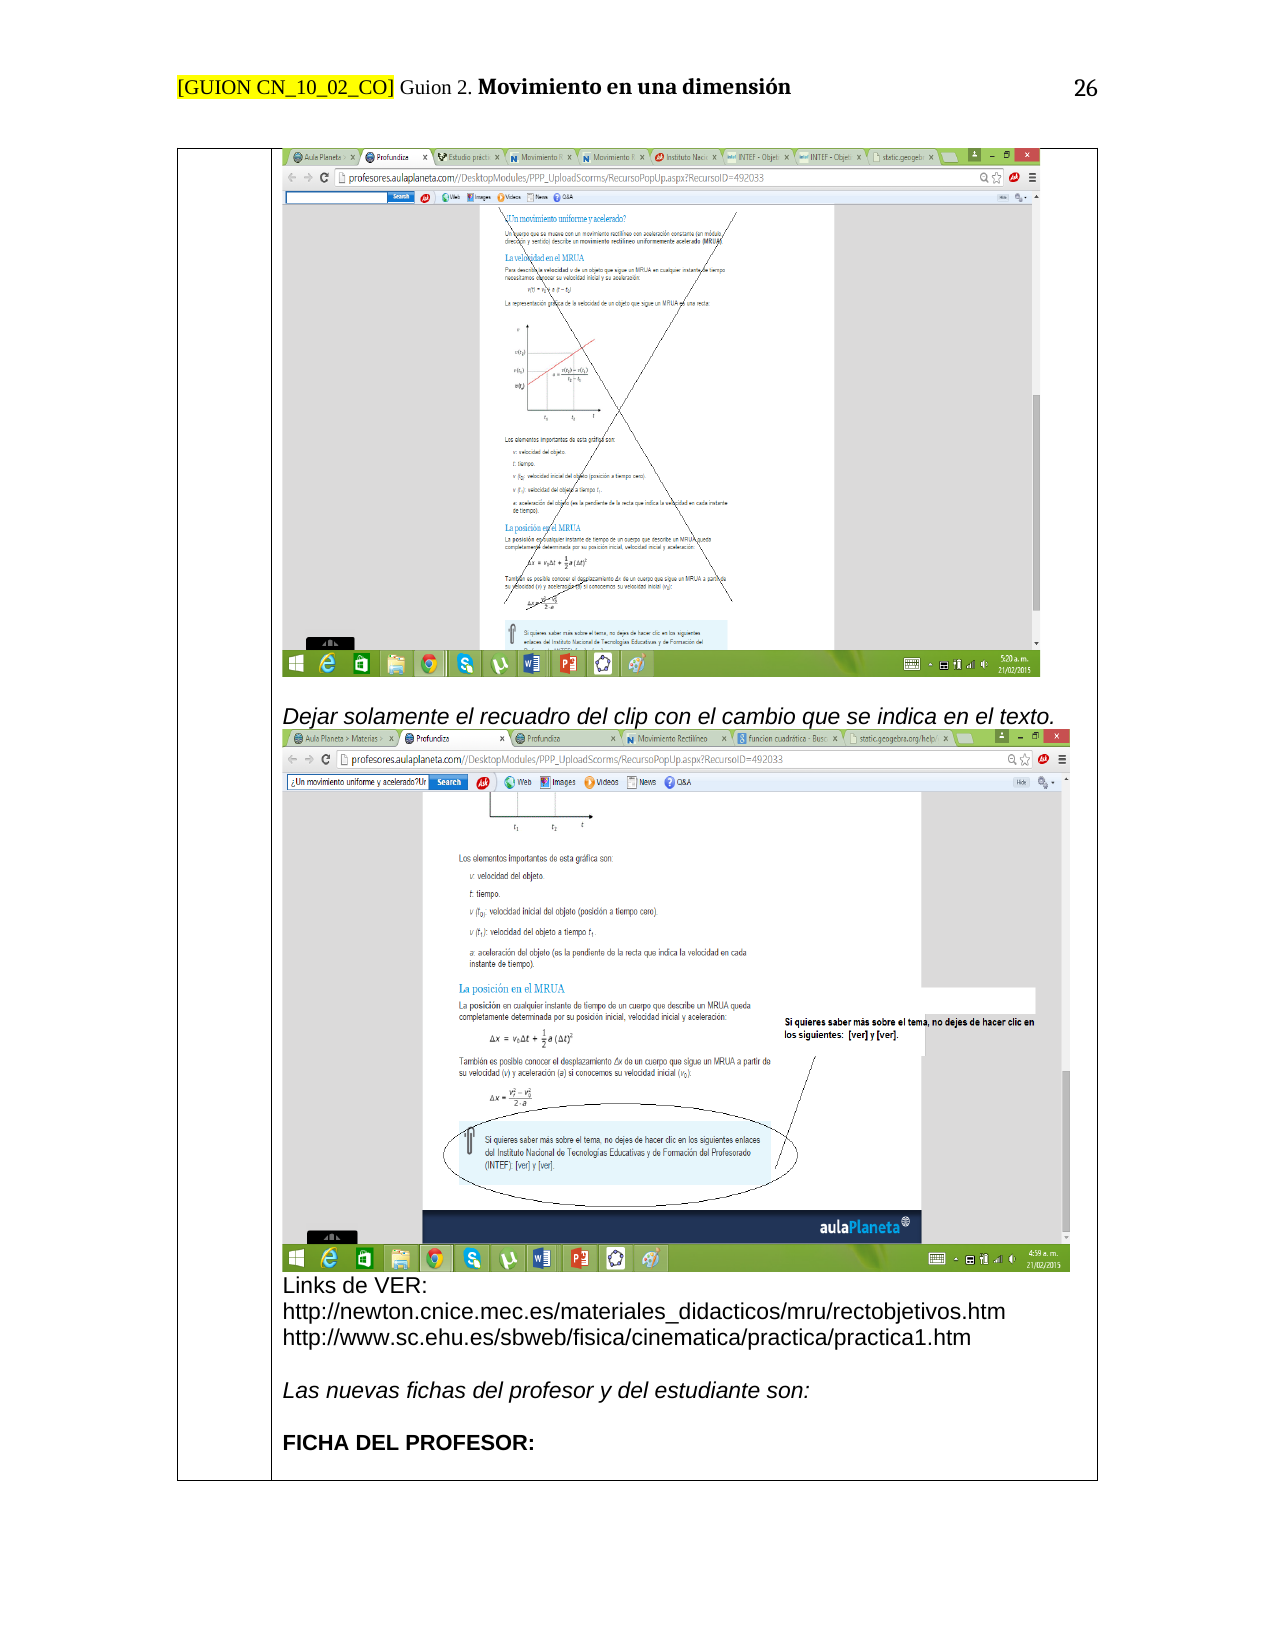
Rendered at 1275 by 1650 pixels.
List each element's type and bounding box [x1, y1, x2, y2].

picture [282, 148, 1041, 677]
table_cell [178, 149, 271, 1480]
table_cell [272, 149, 1097, 1480]
picture [282, 729, 1070, 1272]
